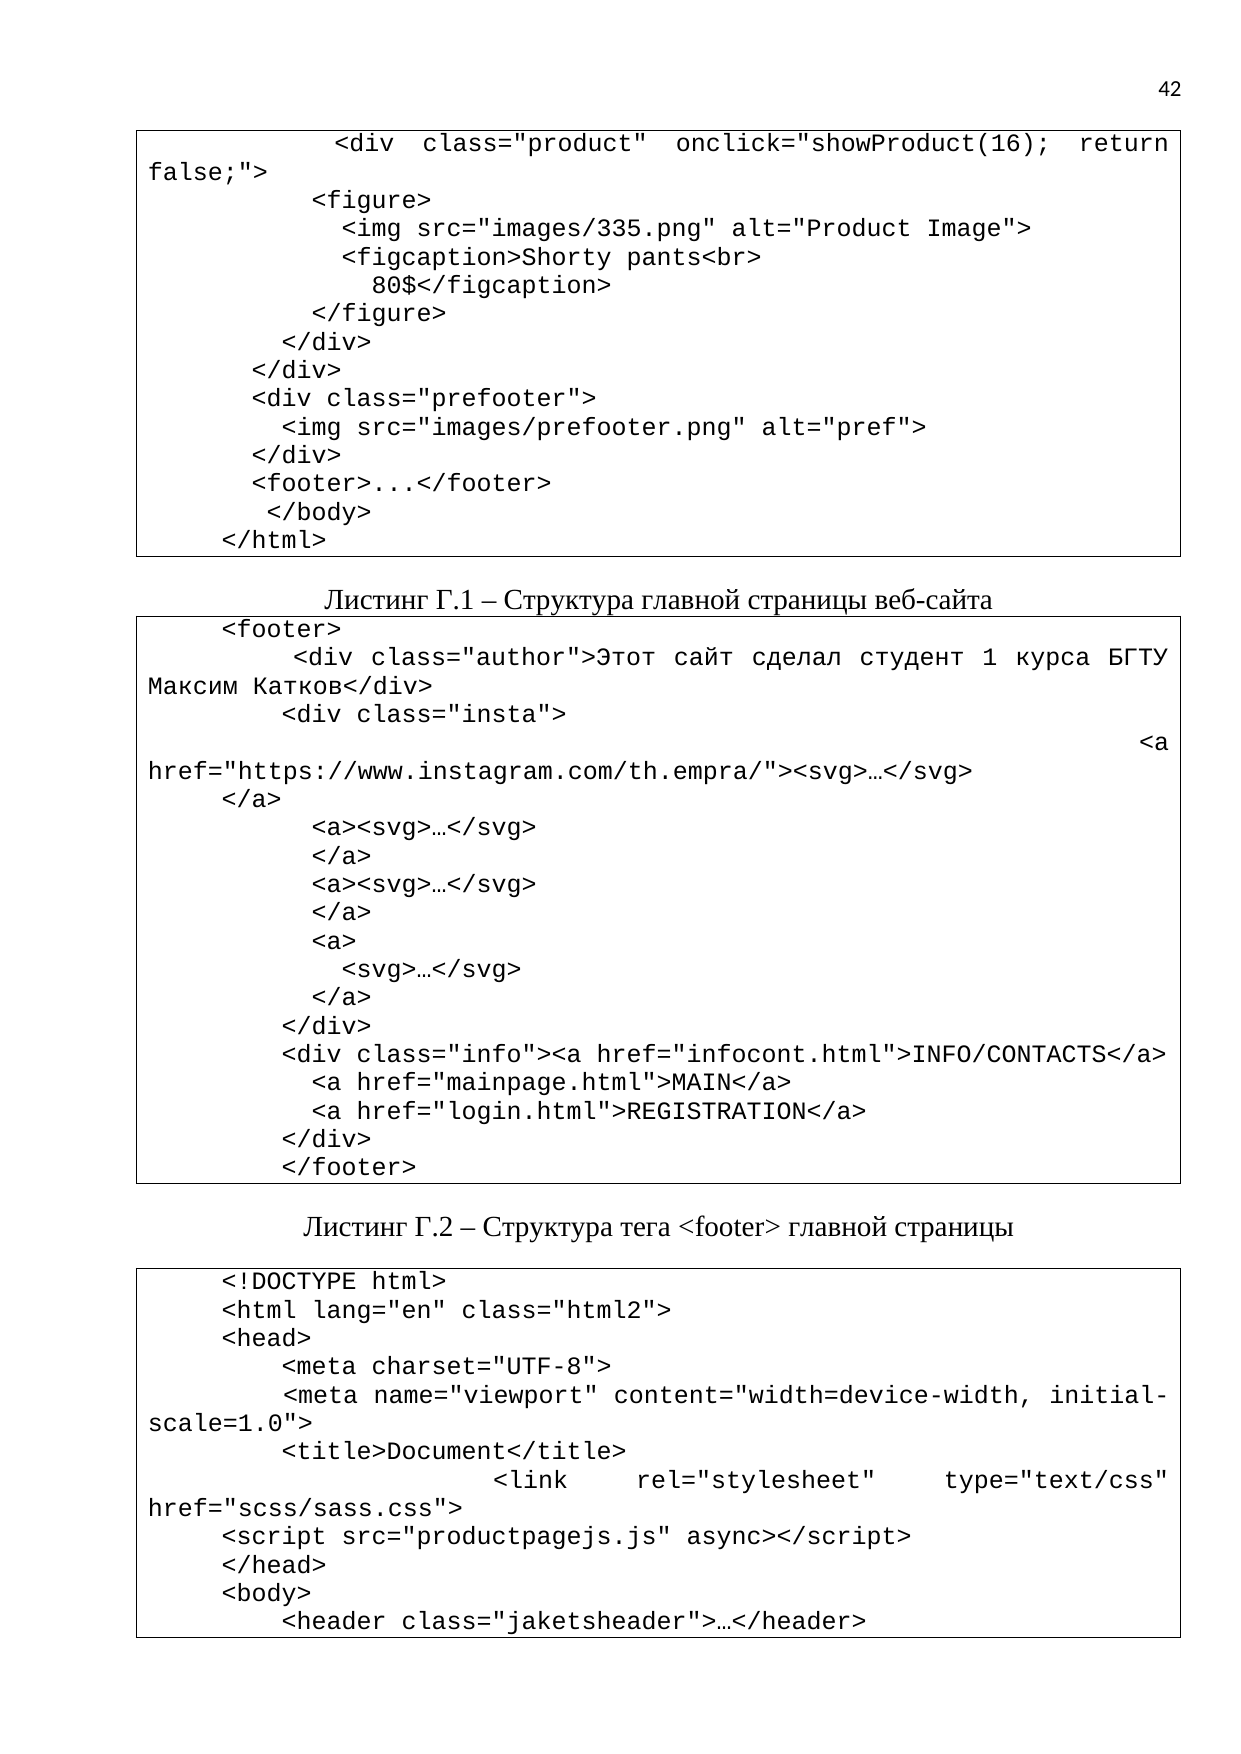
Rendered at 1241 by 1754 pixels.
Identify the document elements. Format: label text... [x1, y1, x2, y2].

text Листинг Г.2 – Структура тега <footer> главной страницы [136, 1209, 1181, 1243]
text Листинг Г.1 – Структура главной страницы веб-сайта [136, 582, 1181, 616]
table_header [137, 131, 1180, 556]
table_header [137, 1269, 1180, 1637]
table_header <footer> <div class="author">Этот сайт сделал студент 1 курса БГТУ Максим Катков</div> <div class="insta"> <a href="https://www.instagram.com/th.empra/"><svg>…</svg> </a> <a><svg>…</svg> </a> <a><svg>…</svg> </a> <a> <svg>…</svg> </a> </div> <div class="info"><a href="infocont.html">INFO/CONTACTS</a> <a href="mainpage.html">MAIN</a> <a href="login.html">REGISTRATION</a> </div> </footer> [137, 617, 1180, 1183]
